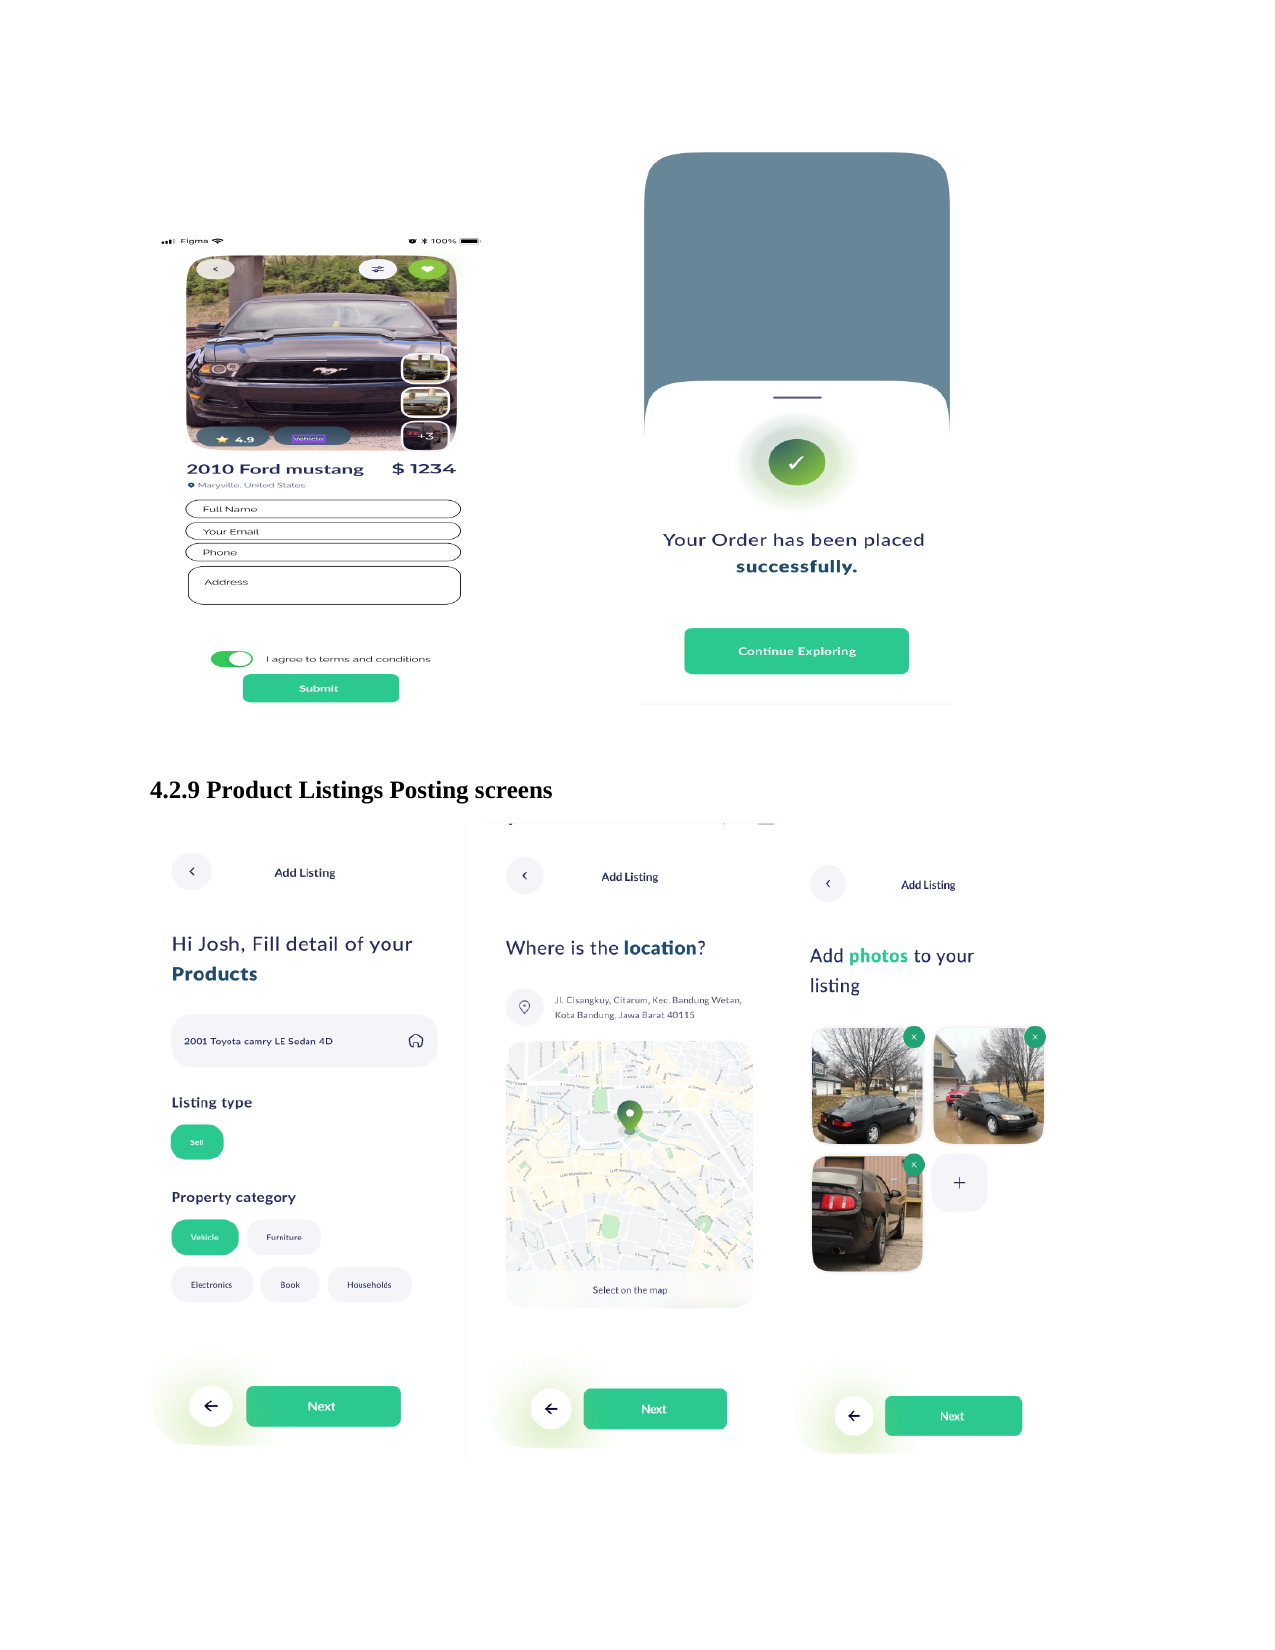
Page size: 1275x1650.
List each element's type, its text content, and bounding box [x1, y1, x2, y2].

picture [790, 835, 1065, 1460]
picture [639, 150, 951, 705]
picture [150, 225, 494, 705]
text 4.2.9 Product Listings Posting screens [150, 775, 1125, 804]
picture [150, 822, 466, 1460]
picture [484, 823, 778, 1460]
